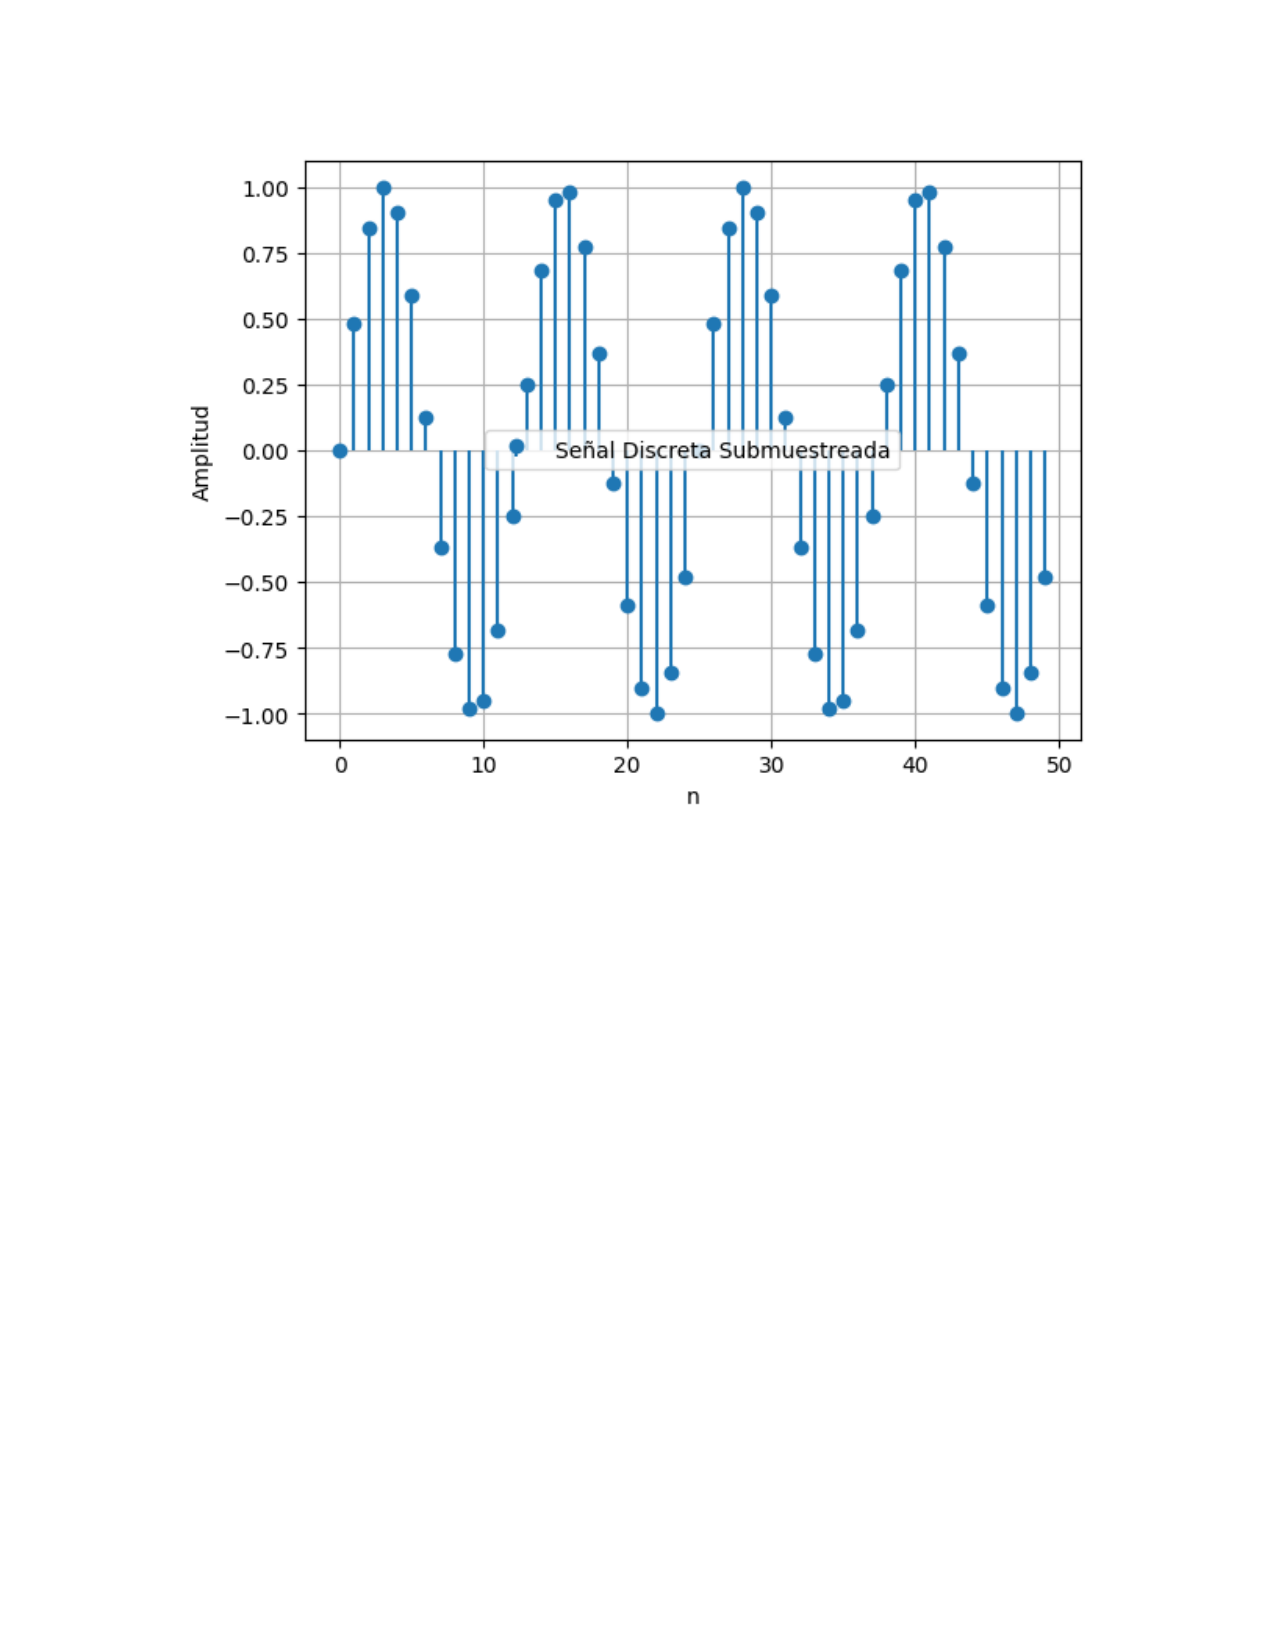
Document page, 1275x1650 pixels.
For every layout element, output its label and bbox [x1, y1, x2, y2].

picture [177, 147, 1095, 823]
